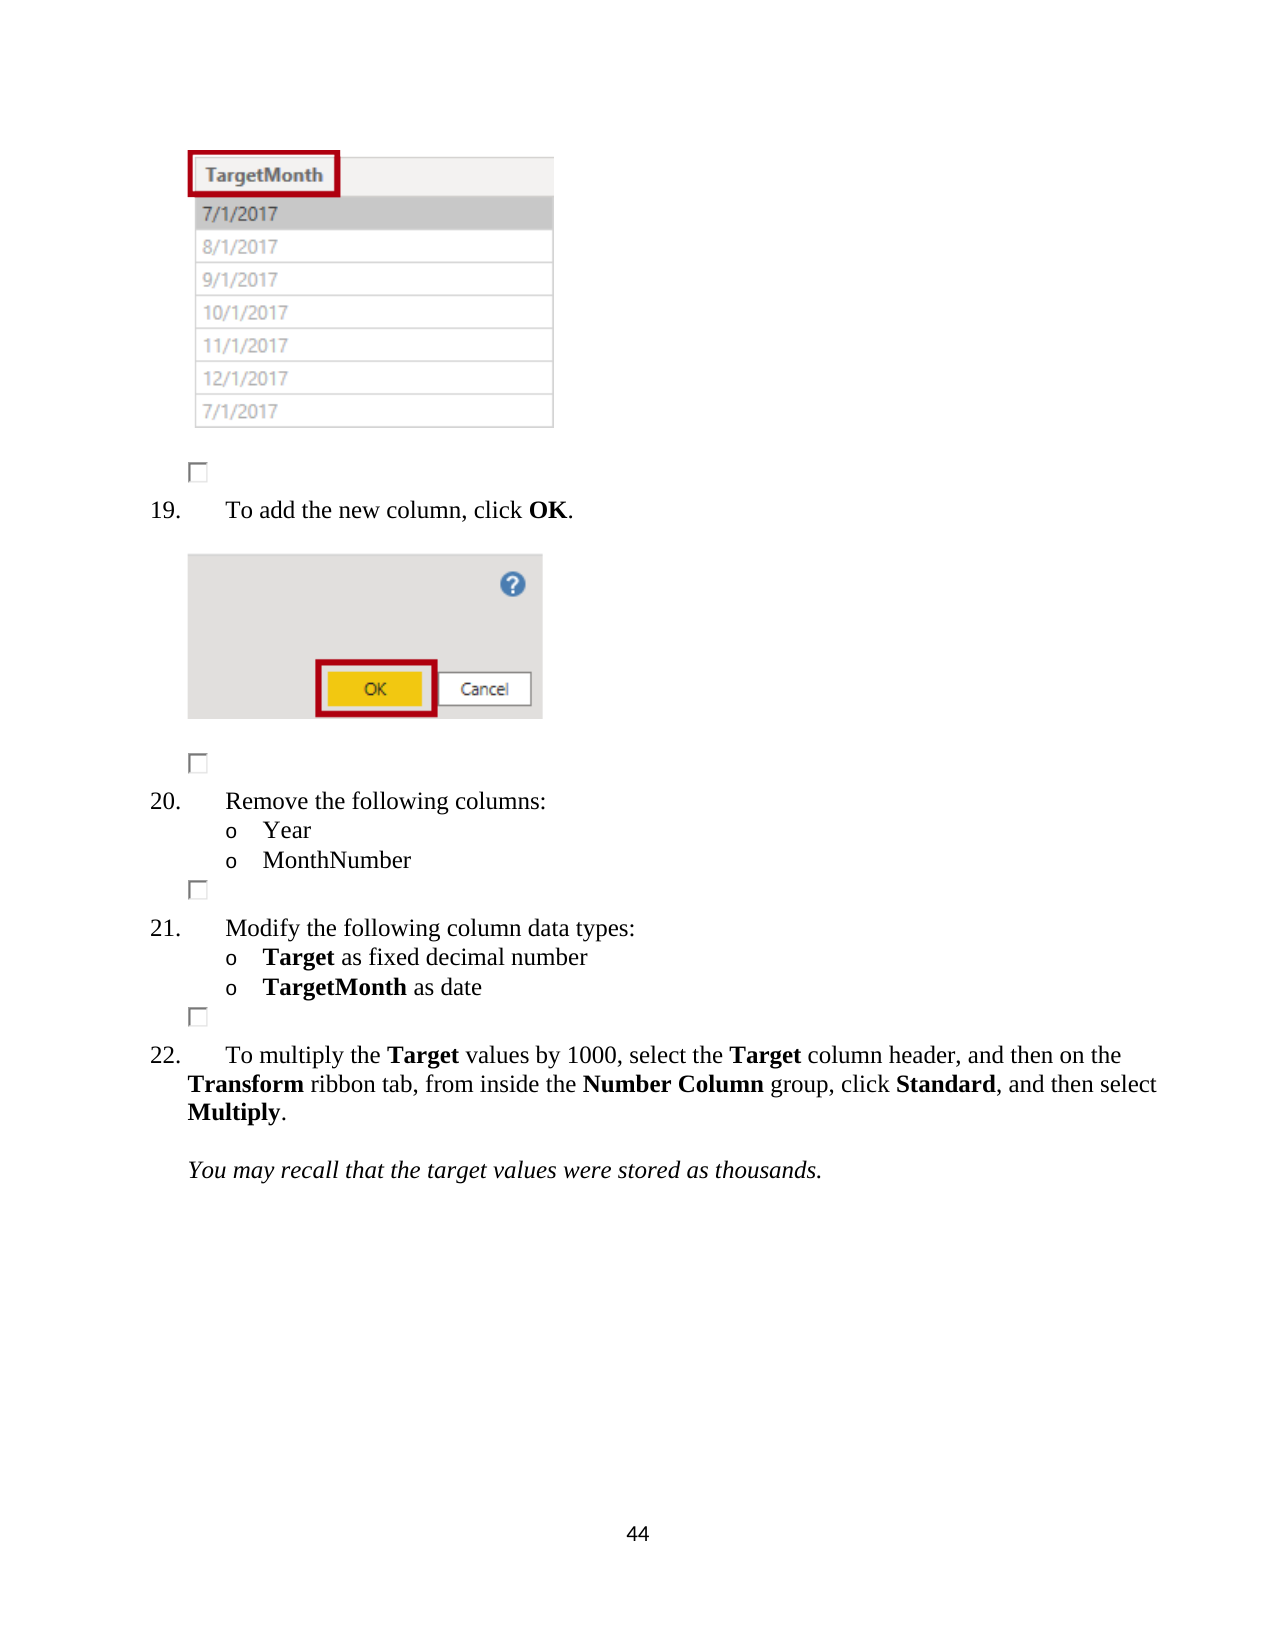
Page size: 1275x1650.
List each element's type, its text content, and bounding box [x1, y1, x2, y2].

list Year [225, 815, 1162, 845]
picture [187, 553, 543, 719]
list To add the new column, click OK. [150, 457, 1162, 524]
list Remove the following columns: [150, 748, 1162, 815]
list MonthNumber [225, 845, 1162, 874]
list Modify the following column data types: [150, 874, 1162, 942]
list To multiply the Target values by 1000, select the Target column header, and then on the Transform ribbon tab, from inside the Number Column group, click Standard, and then select Multiply. [150, 1001, 1162, 1126]
text You may recall that the target values were stored as thousands. [187, 1155, 1162, 1184]
list Target as fixed decimal number [225, 942, 1162, 972]
picture [187, 150, 554, 428]
list TargetMonth as date [225, 972, 1162, 1001]
